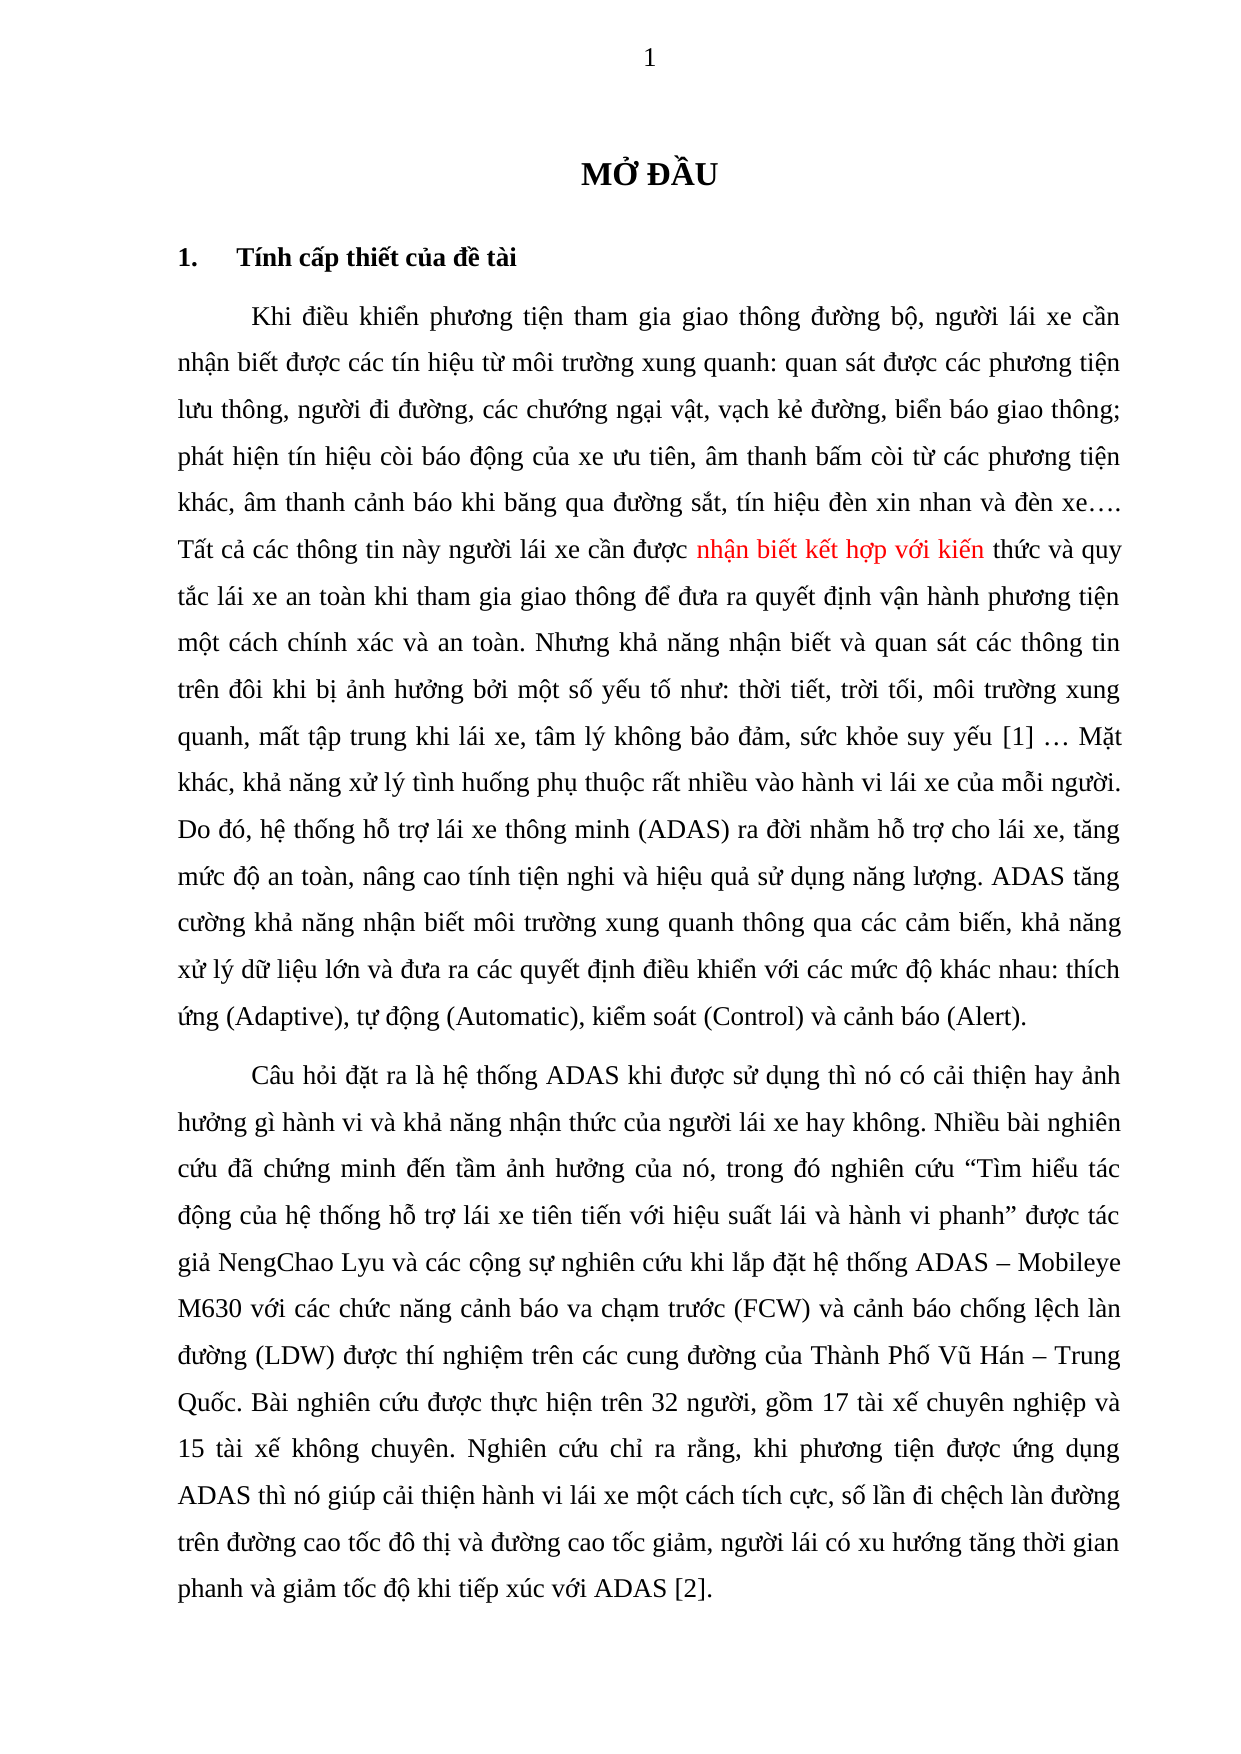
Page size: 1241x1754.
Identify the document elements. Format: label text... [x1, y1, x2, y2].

text Câu hỏi đặt ra là hệ thống ADAS khi được sử dụng thì nó có cải thiện hay ảnh hưởng gì hành vi và khả năng nhận thức của người lái xe hay không. Nhiều bài nghiên cứu đã chứng minh đến tầm ảnh hưởng của nó, trong đó nghiên cứu “Tìm hiểu tác động của hệ thống hỗ trợ lái xe tiên tiến với hiệu suất lái và hành vi phanh” được tác giả NengChao Lyu và các cộng sự nghiên cứu khi lắp đặt hệ thống ADAS – Mobileye M630 với các chức năng cảnh báo va chạm trước (FCW) và cảnh báo chống lệch làn đường (LDW) được thí nghiệm trên các cung đường của Thành Phố Vũ Hán – Trung Quốc. Bài nghiên cứu được thực hiện trên 32 người, gồm 17 tài xế chuyên nghiệp và 15 tài xế không chuyên. Nghiên cứu chỉ ra rằng, khi phương tiện được ứng dụng ADAS thì nó giúp cải thiện hành vi lái xe một cách tích cực, số lần đi chệch làn đường trên đường cao tốc đô thị và đường cao tốc giảm, người lái có xu hướng tăng thời gian phanh và giảm tốc độ khi tiếp xúc với ADAS . [177, 1059, 1122, 1603]
text Khi điều khiển phương tiện tham gia giao thông đường bộ, người lái xe cần nhận biết được các tín hiệu từ môi trường xung quanh: quan sát được các phương tiện lưu thông, người đi đường, các chướng ngại vật, vạch kẻ đường, biển báo giao thông; phát hiện tín hiệu còi báo động của xe ưu tiên, âm thanh bấm còi từ các phương tiện khác, âm thanh cảnh báo khi băng qua đường sắt, tín hiệu đèn xin nhan và đèn xe…. Tất cả các thông tin này người lái xe cần được nhận biết kết hợp với kiến thức và quy tắc lái xe an toàn khi tham gia giao thông để đưa ra quyết định vận hành phương tiện một cách chính xác và an toàn. Nhưng khả năng nhận biết và quan sát các thông tin trên đôi khi bị ảnh hưởng bởi một số yếu tố như: thời tiết, trời tối, môi trường xung quanh, mất tập trung khi lái xe, tâm lý không bảo đảm, sức khỏe suy yếu … Mặt khác, khả năng xử lý tình huống phụ thuộc rất nhiều vào hành vi lái xe của mỗi người. Do đó, hệ thống hỗ trợ lái xe thông minh (ADAS) ra đời nhằm hỗ trợ cho lái xe, tăng mức độ an toàn, nâng cao tính tiện nghi và hiệu quả sử dụng năng lượng. ADAS tăng cường khả năng nhận biết môi trường xung quanh thông qua các cảm biến, khả năng xử lý dữ liệu lớn và đưa ra các quyết định điều khiển với các mức độ khác nhau: thích ứng (Adaptive), tự động (Automatic), kiểm soát (Control) và cảnh báo (Alert). [177, 300, 1122, 1031]
subtitle Tính cấp thiết của đề tài [177, 241, 1122, 272]
subtitle MỞ ĐẦU [177, 154, 1122, 192]
